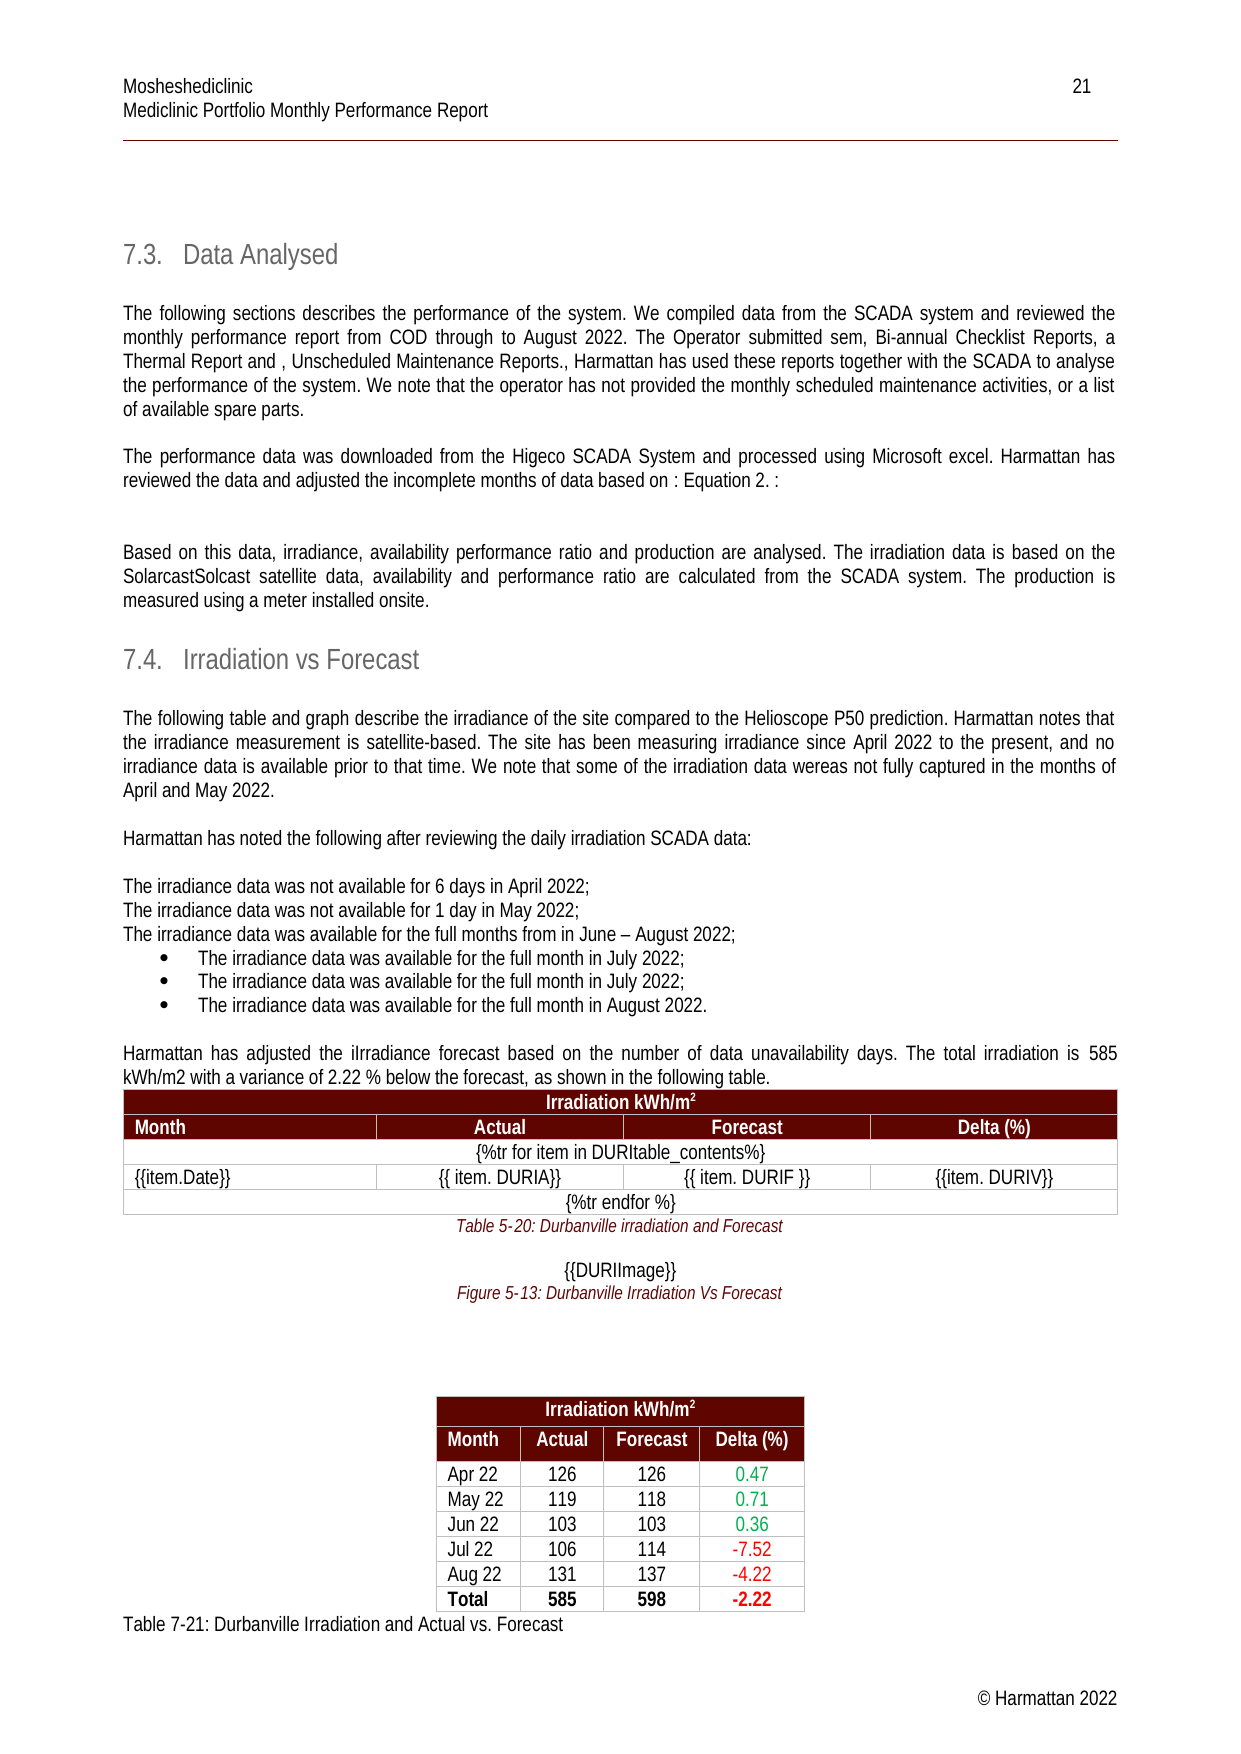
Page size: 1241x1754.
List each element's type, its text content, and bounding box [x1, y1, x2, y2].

table_cell [700, 1512, 804, 1536]
table_cell [437, 1462, 520, 1486]
table_cell [437, 1537, 520, 1561]
table_cell [124, 1190, 1117, 1214]
table_cell [521, 1427, 603, 1461]
table_cell [124, 1115, 376, 1139]
table_header [124, 1090, 1117, 1114]
table_cell [521, 1562, 603, 1586]
table_cell [604, 1562, 699, 1586]
table_cell [871, 1165, 1117, 1189]
table_cell [700, 1427, 804, 1461]
table_cell [604, 1512, 699, 1536]
table_cell [604, 1537, 699, 1561]
table_cell [124, 1140, 1117, 1164]
table_cell [624, 1115, 870, 1139]
text The following table and graph describe the irradiance of the site compared to the Helioscope P50 prediction. Harmattan notes that the irradiance measurement is satellite-based. [123, 706, 1117, 802]
table_cell [437, 1587, 520, 1611]
table_cell [521, 1462, 603, 1486]
table_cell [604, 1487, 699, 1511]
table_cell [521, 1537, 603, 1561]
table_cell [700, 1562, 804, 1586]
table_header [437, 1397, 804, 1426]
table_cell [377, 1115, 623, 1139]
table_cell [700, 1487, 804, 1511]
table_cell [521, 1487, 603, 1511]
table_cell [700, 1462, 804, 1486]
table_cell [521, 1587, 603, 1611]
table_cell [124, 1165, 376, 1189]
table_cell [604, 1462, 699, 1486]
table_cell [437, 1487, 520, 1511]
table_cell [700, 1587, 804, 1611]
table_cell [604, 1587, 699, 1611]
table_cell [521, 1512, 603, 1536]
table_cell [604, 1427, 699, 1461]
subtitle Irradiation vs Forecast [123, 642, 1117, 676]
table_cell [624, 1165, 870, 1189]
table_cell [871, 1115, 1117, 1139]
table_cell [437, 1562, 520, 1586]
table_cell [377, 1165, 623, 1189]
table_cell [437, 1512, 520, 1536]
table_cell [437, 1427, 520, 1461]
table_cell [700, 1537, 804, 1561]
